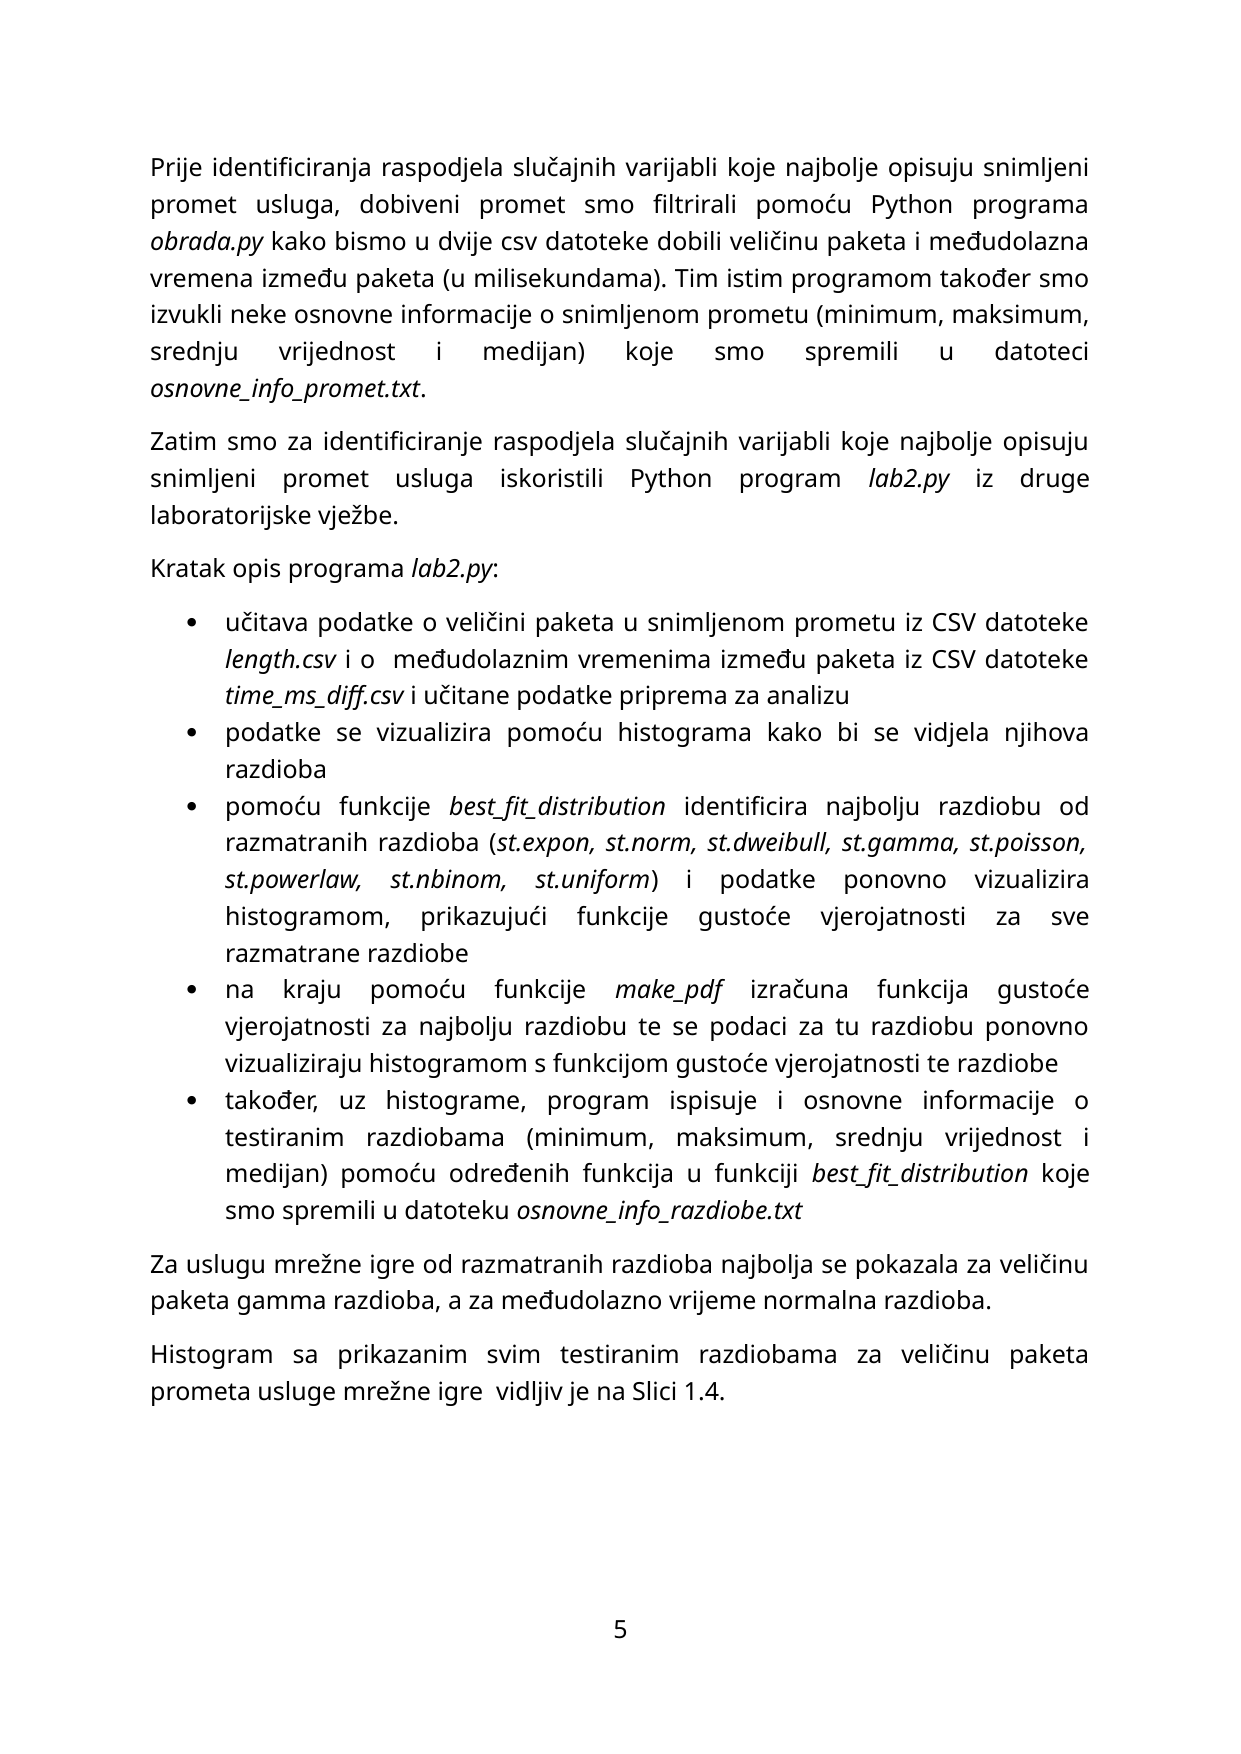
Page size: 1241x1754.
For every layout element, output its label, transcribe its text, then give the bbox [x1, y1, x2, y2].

list pomoću funkcije best_fit_distribution identificira najbolju razdiobu od razmatranih razdioba (st.expon, st.norm, st.dweibull, st.gamma, st.poisson, st.powerlaw, st.nbinom, st.uniform) i podatke ponovno vizualizira histogramom, prikazujući funkcije gustoće vjerojatnosti za sve razmatrane razdiobe [187, 788, 1090, 969]
text Histogram sa prikazanim svim testiranim razdiobama za veličinu paketa prometa usluge mrežne igre vidljiv je na Slici 1.4. [150, 1336, 1090, 1407]
list također, uz histograme, program ispisuje i osnovne informacije o testiranim razdiobama (minimum, maksimum, srednju vrijednost i medijan) pomoću određenih funkcija u funkciji best_fit_distribution koje smo spremili u datoteku osnovne_info_razdiobe.txt [187, 1082, 1090, 1227]
text Prije identificiranja raspodjela slučajnih varijabli koje najbolje opisuju snimljeni promet usluga, dobiveni promet smo filtrirali pomoću Python programa obrada.py kako bismo u dvije csv datoteke dobili veličinu paketa i međudolazna vremena između paketa (u milisekundama). Tim istim programom također smo izvukli neke osnovne informacije o snimljenom prometu (minimum, maksimum, srednju vrijednost i medijan) koje smo spremili u datoteci osnovne_info_promet.txt. [150, 150, 1090, 405]
list podatke se vizualizira pomoću histograma kako bi se vidjela njihova razdioba [187, 715, 1090, 786]
text Za uslugu mrežne igre od razmatranih razdioba najbolja se pokazala za veličinu paketa gamma razdioba, a za međudolazno vrijeme normalna razdioba. [150, 1246, 1090, 1317]
list učitava podatke o veličini paketa u snimljenom prometu iz CSV datoteke length.csv i o međudolaznim vremenima između paketa iz CSV datoteke time_ms_diff.csv i učitane podatke priprema za analizu [187, 604, 1090, 712]
text Zatim smo za identificiranje raspodjela slučajnih varijabli koje najbolje opisuju snimljeni promet usluga iskoristili Python program lab2.py iz druge laboratorijske vježbe. [150, 424, 1090, 532]
list na kraju pomoću funkcije make_pdf izračuna funkcija gustoće vjerojatnosti za najbolju razdiobu te se podaci za tu razdiobu ponovno vizualiziraju histogramom s funkcijom gustoće vjerojatnosti te razdiobe [187, 972, 1090, 1080]
text Kratak opis programa lab2.py: [150, 551, 1090, 585]
